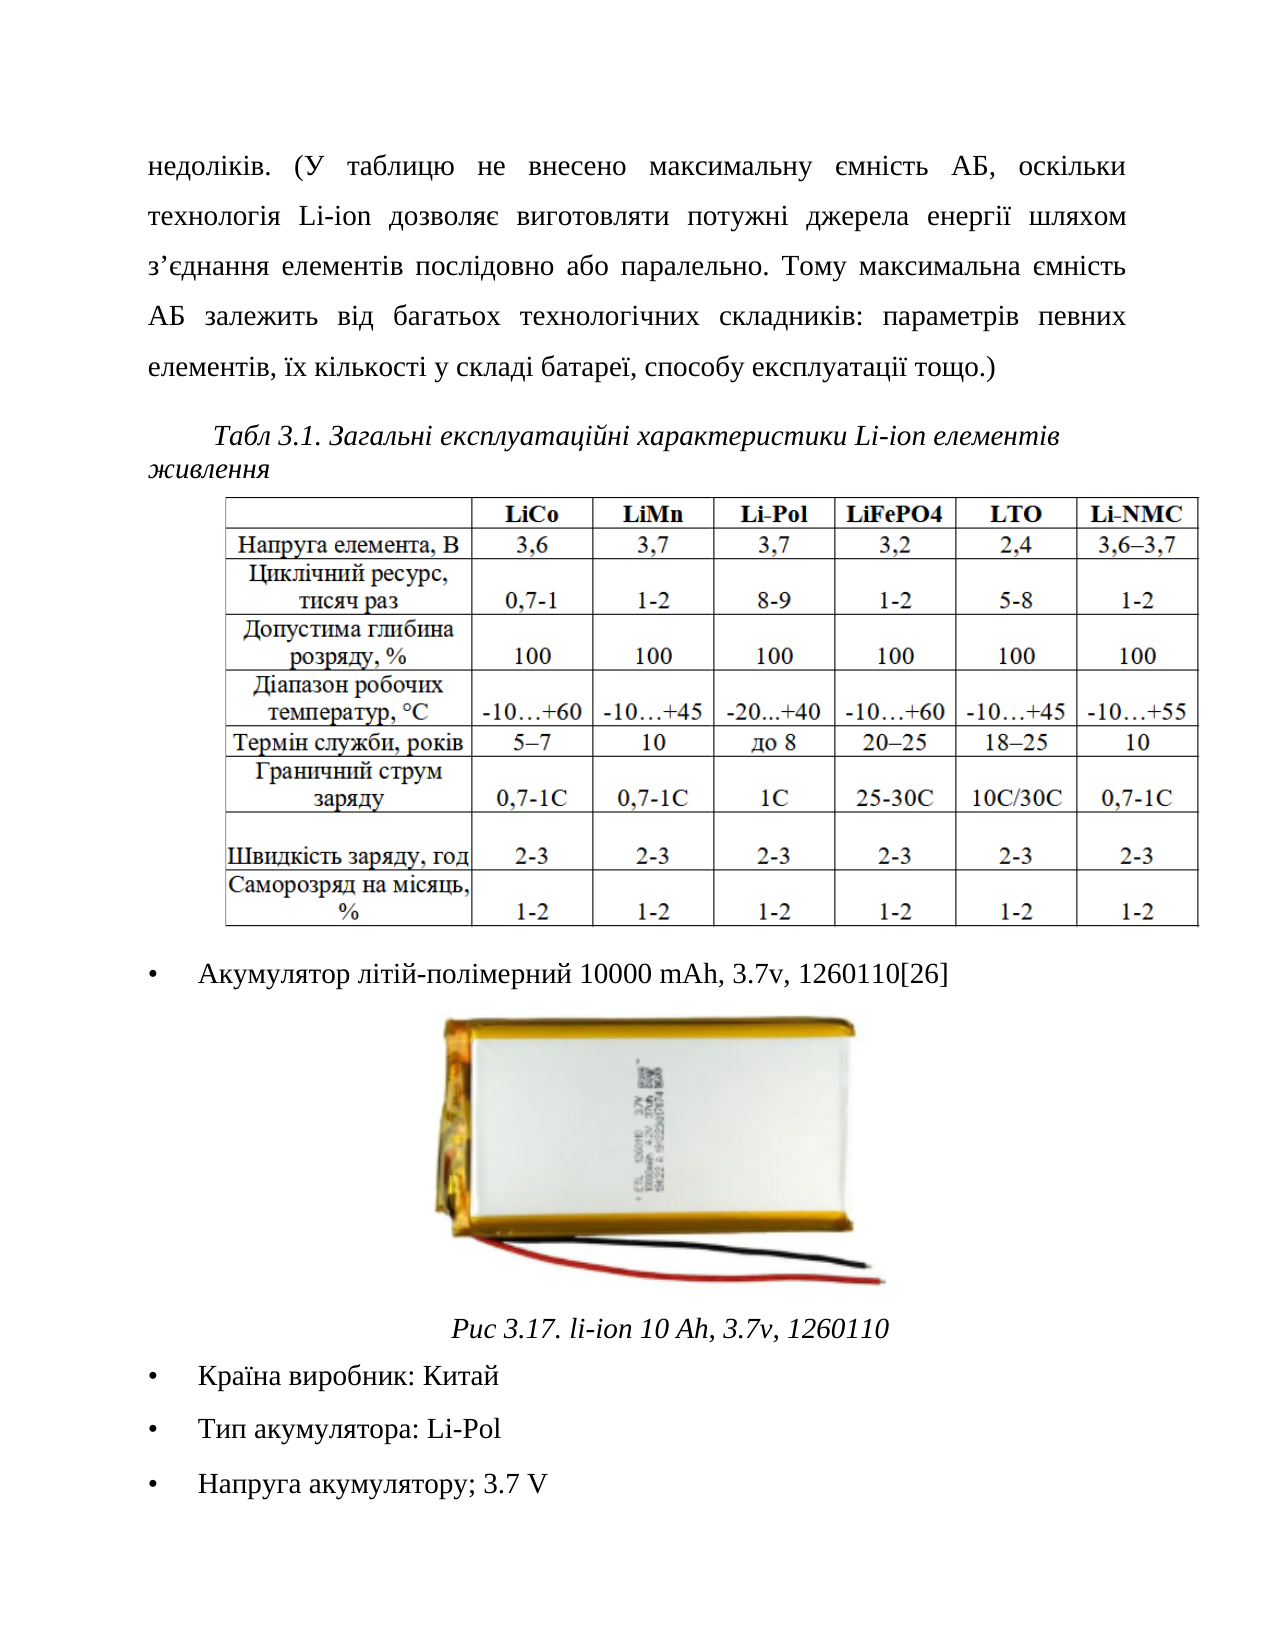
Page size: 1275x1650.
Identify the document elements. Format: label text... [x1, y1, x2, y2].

list Напруга акумулятору; 3.7 V [148, 1466, 1127, 1499]
picture [433, 1010, 907, 1299]
text Рис 3.17. li-ion 10 Ah, 3.7v, 1260110 [148, 1312, 1127, 1345]
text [148, 148, 1127, 382]
list Акумулятор літій-полімерний 10000 mAh, 3.7v, 1260110[26] [148, 956, 1127, 989]
text Табл 3.1. Загальні експлуатаційні характеристики Li-ion елементів живлення [148, 418, 1127, 485]
list Країна виробник: Китай [148, 1358, 1127, 1391]
picture [225, 497, 1205, 936]
list Тип акумулятора: Li-Pol [148, 1412, 1127, 1445]
